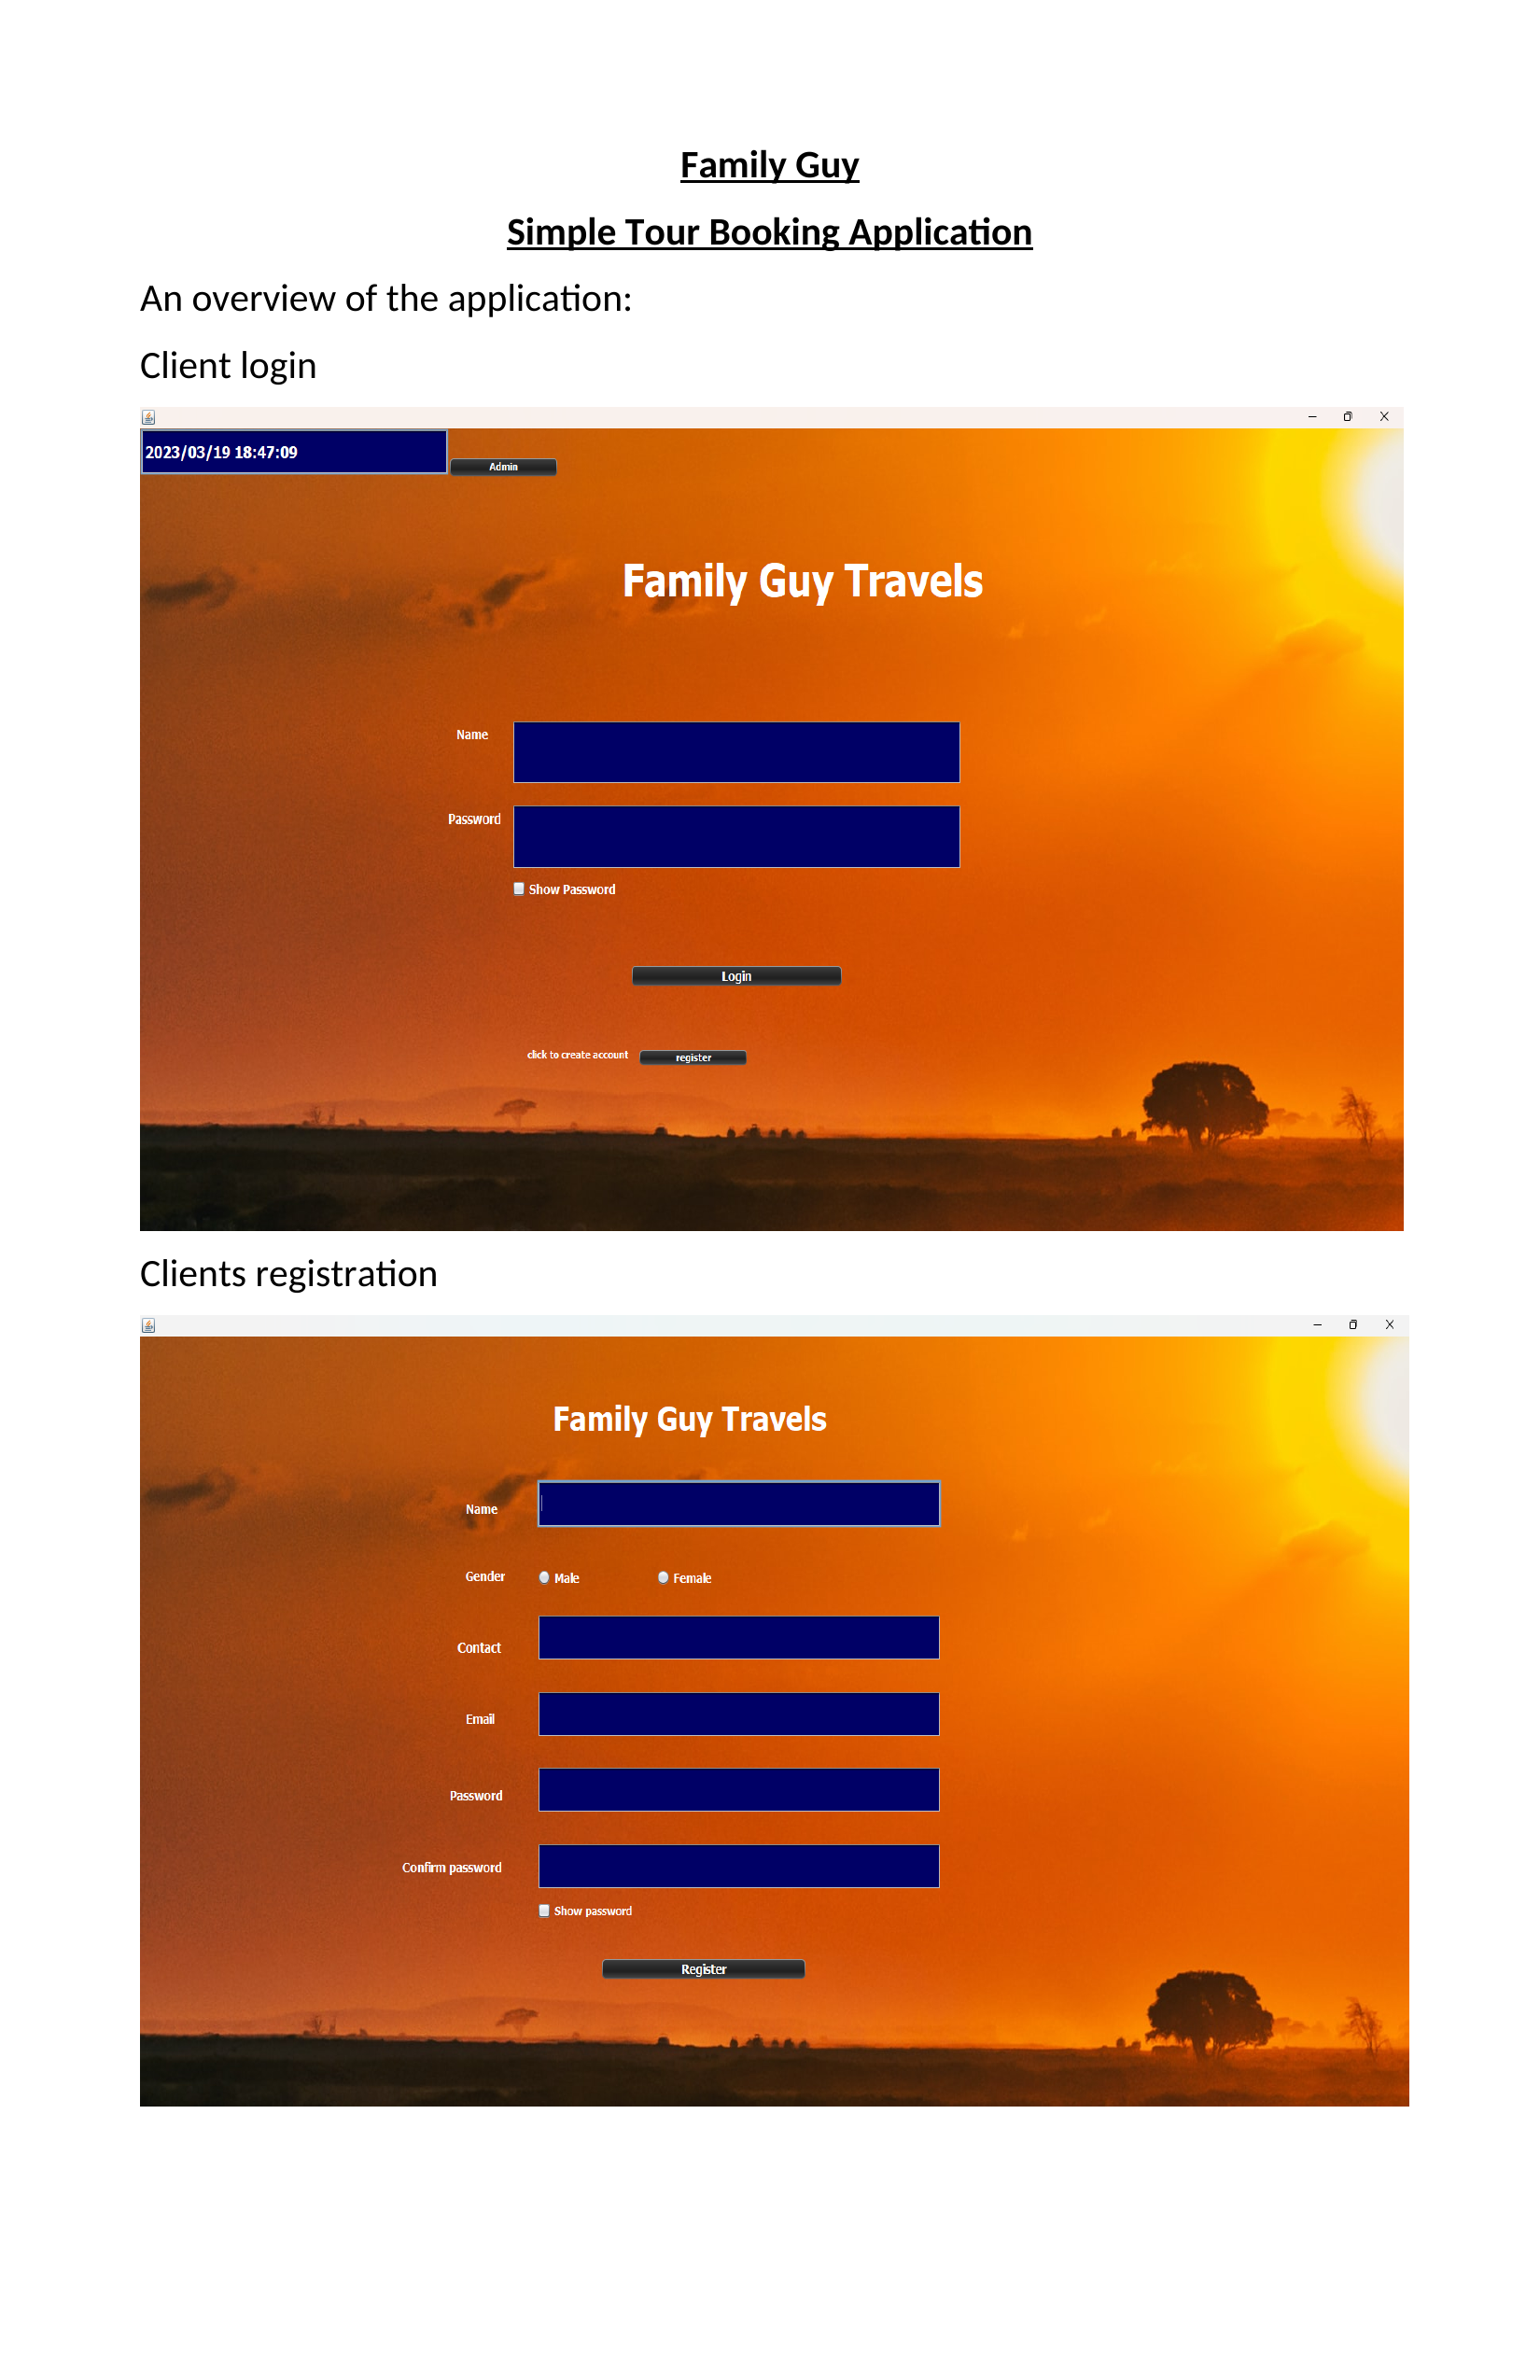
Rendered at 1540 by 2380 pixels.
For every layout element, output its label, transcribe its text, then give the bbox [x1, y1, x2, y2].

text Simple Tour Booking Application [140, 207, 1400, 254]
text Family Guy [140, 140, 1400, 188]
text An overview of the application: [140, 273, 1400, 321]
text Clients registration [140, 1249, 1400, 1296]
picture [140, 1315, 1409, 2107]
text Client login [140, 341, 1400, 388]
picture [140, 407, 1404, 1231]
